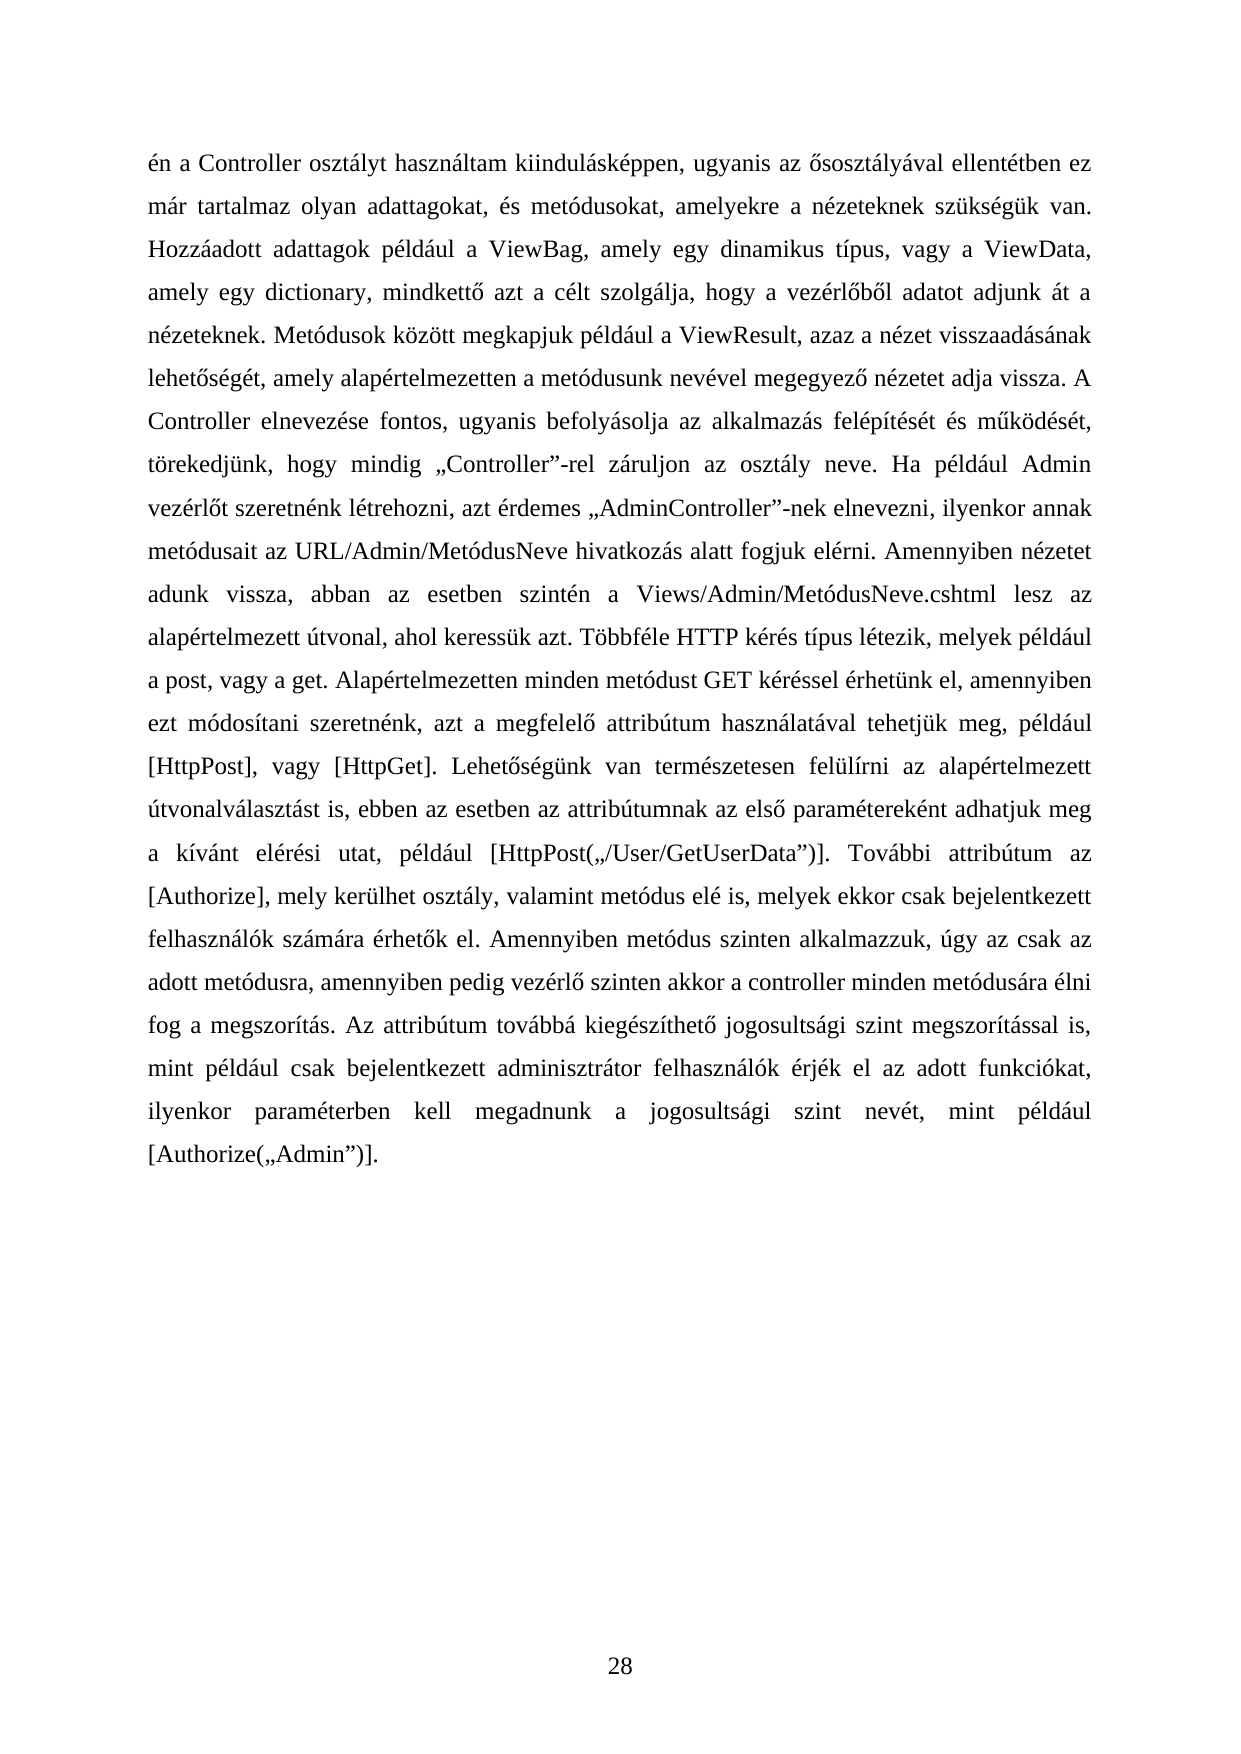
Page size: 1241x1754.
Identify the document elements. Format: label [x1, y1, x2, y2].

text [148, 148, 1093, 1168]
